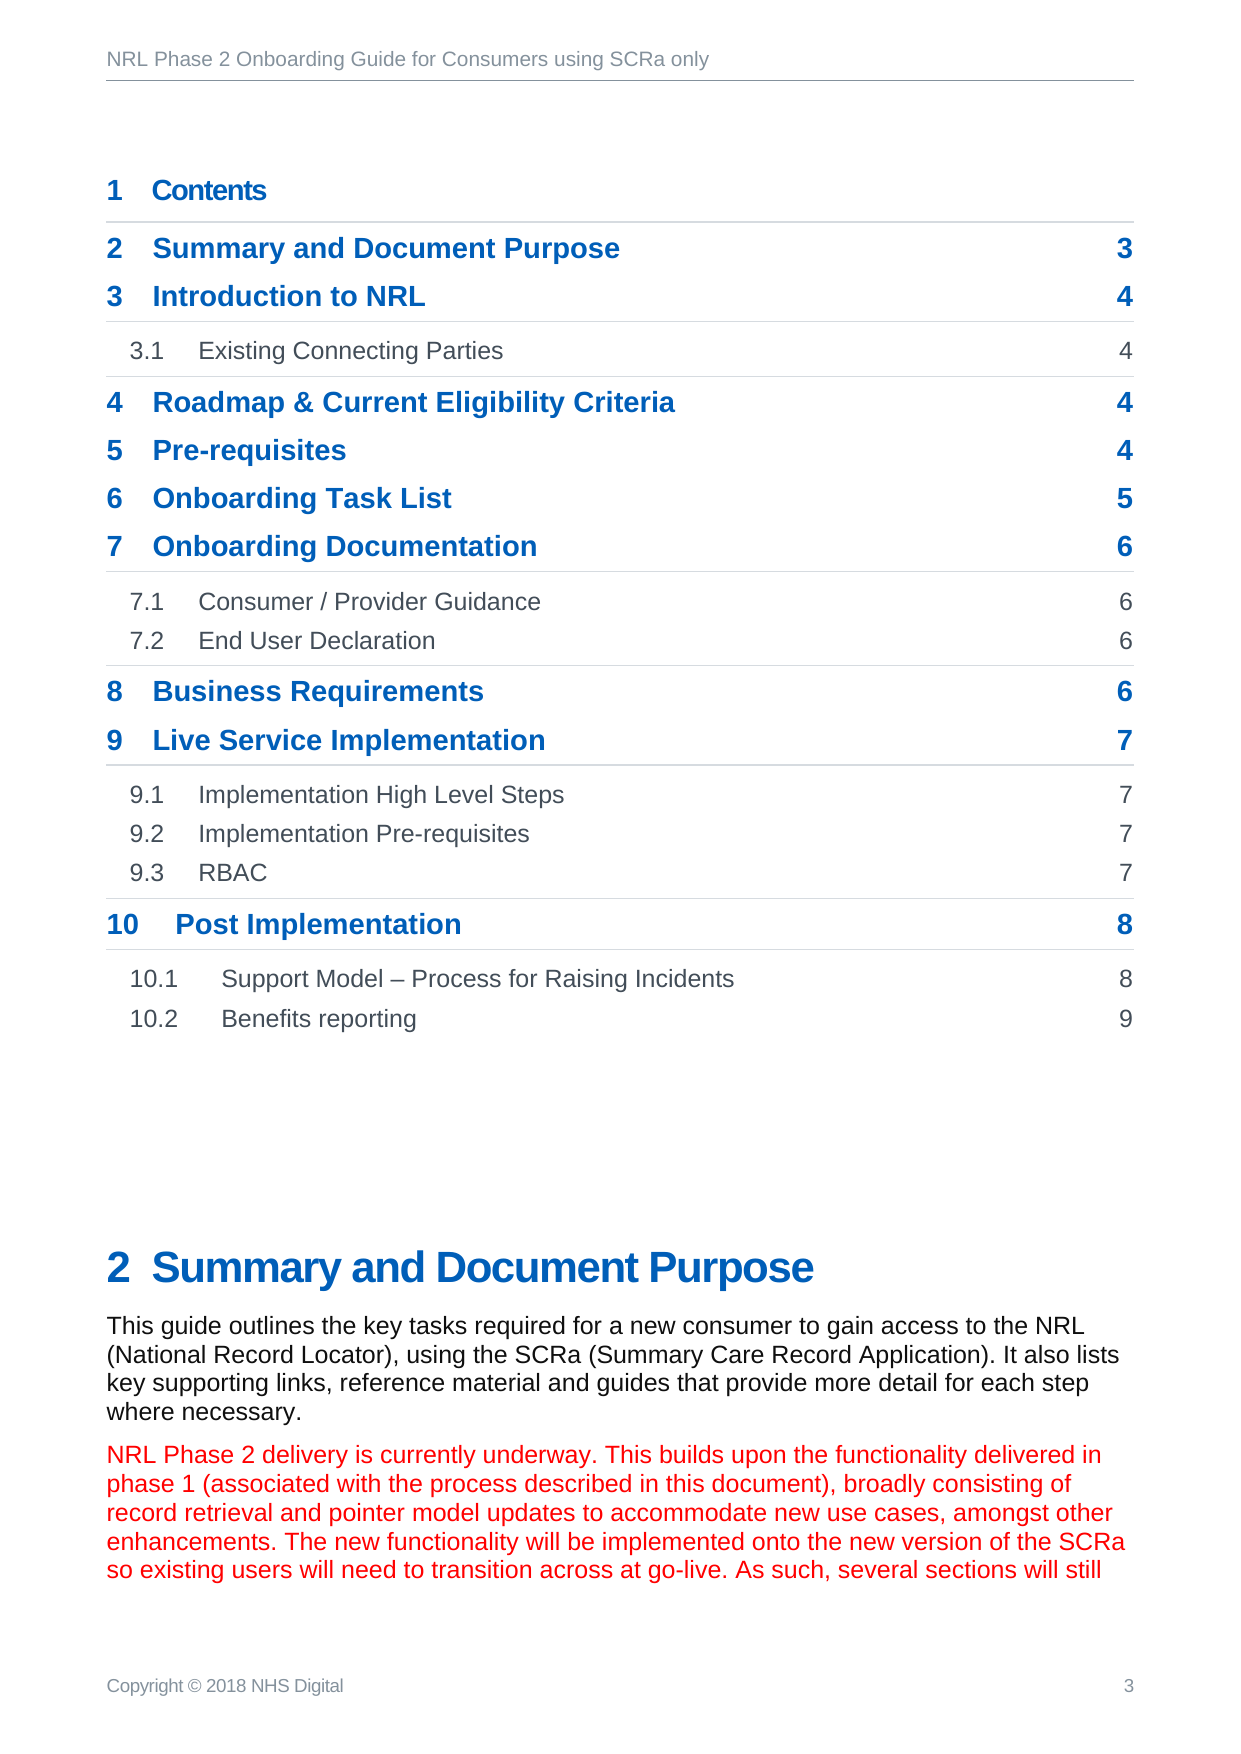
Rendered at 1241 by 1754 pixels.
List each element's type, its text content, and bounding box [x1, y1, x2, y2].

subtitle Summary and Document Purpose [106, 1242, 1134, 1292]
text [106, 1441, 1134, 1584]
text This guide outlines the key tasks required for a new consumer to gain access to the NRL (National Record Locator), using the SCRa (Summary Care Record Application). It also lists key supporting links, reference material and guides that provide more detail for each step where necessary. [106, 1311, 1134, 1426]
